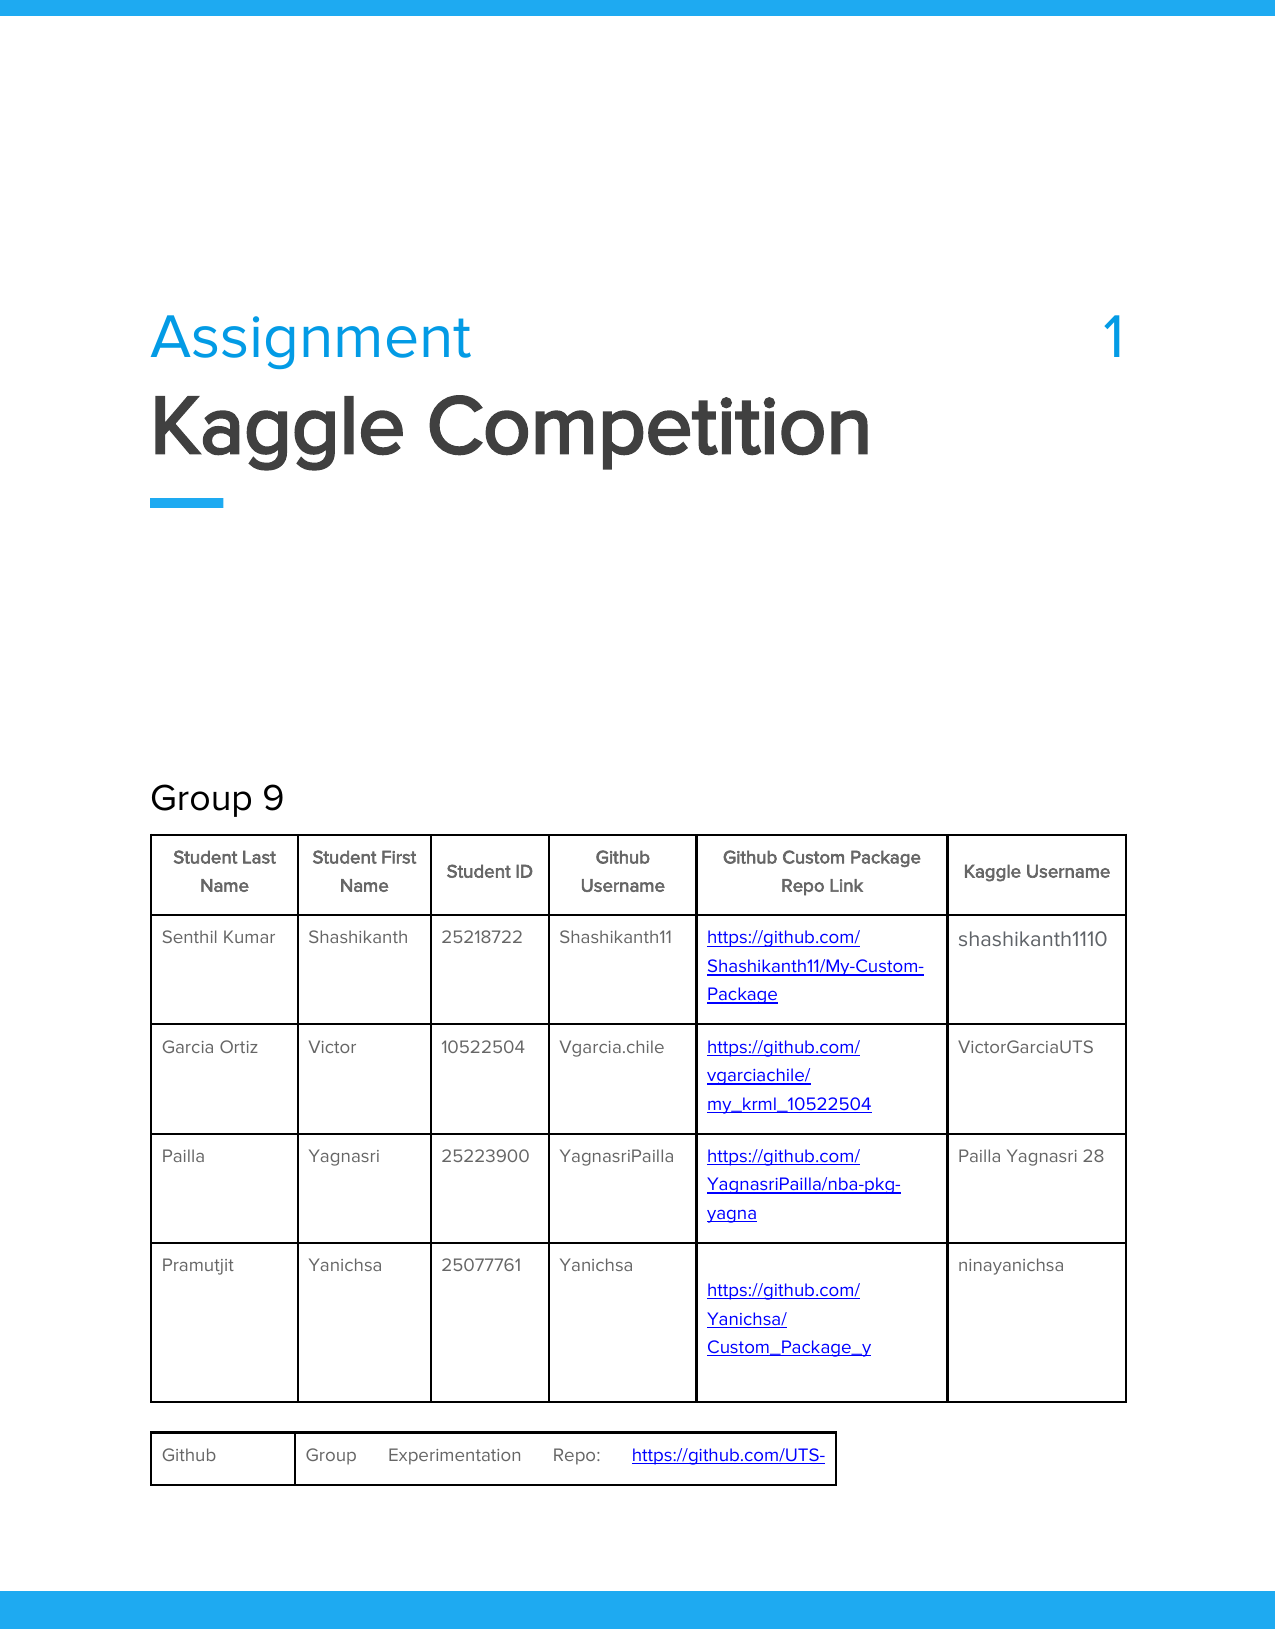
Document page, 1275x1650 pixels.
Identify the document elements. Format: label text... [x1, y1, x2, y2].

table_cell shashikanth1110 [949, 916, 1125, 1023]
table_header Github Custom Package Repo Link [698, 836, 946, 914]
table_cell Yanichsa [550, 1244, 695, 1401]
table_header Student Last Name [152, 836, 297, 914]
table_header Github Username [550, 836, 695, 914]
table_cell ninayanichsa [949, 1244, 1125, 1401]
text Group 9 [150, 776, 1125, 822]
table_cell Pramutjit [152, 1244, 297, 1401]
table_cell YagnasriPailla [550, 1135, 695, 1242]
table_cell Vgarcia.chile [550, 1025, 695, 1132]
table_cell Pailla Yagnasri 28 [949, 1135, 1125, 1242]
table_cell https://github.com/vgarciachile/my_krml_10522504 [698, 1025, 946, 1132]
table_cell Victor [299, 1025, 430, 1132]
table_cell 10522504 [432, 1025, 548, 1132]
picture [150, 498, 224, 508]
table_header Kaggle Username [949, 836, 1125, 914]
table_cell Pailla [152, 1135, 297, 1242]
table_cell https://github.com/Yanichsa/Custom_Package_y [698, 1244, 946, 1401]
table_header Github [152, 1434, 294, 1484]
table_cell Yanichsa [299, 1244, 430, 1401]
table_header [296, 1434, 835, 1484]
table_cell VictorGarciaUTS [949, 1025, 1125, 1132]
table_cell 25218722 [432, 916, 548, 1023]
table_cell https://github.com/Shashikanth11/My-Custom-Package [698, 916, 946, 1023]
table_cell Garcia Ortiz [152, 1025, 297, 1132]
table_header Student ID [432, 836, 548, 914]
table_cell 25077761 [432, 1244, 548, 1401]
table_header Student First Name [299, 836, 430, 914]
table_cell Shashikanth11 [550, 916, 695, 1023]
table_cell https://github.com/YagnasriPailla/nba-pkg-yagna [698, 1135, 946, 1242]
table_cell 25223900 [432, 1135, 548, 1242]
picture [0, 0, 1275, 16]
table_cell Senthil Kumar [152, 916, 297, 1023]
table_cell Yagnasri [299, 1135, 430, 1242]
title Assignment 1 Kaggle Competition [150, 300, 1125, 478]
picture [0, 1591, 1275, 1629]
table_cell Shashikanth [299, 916, 430, 1023]
